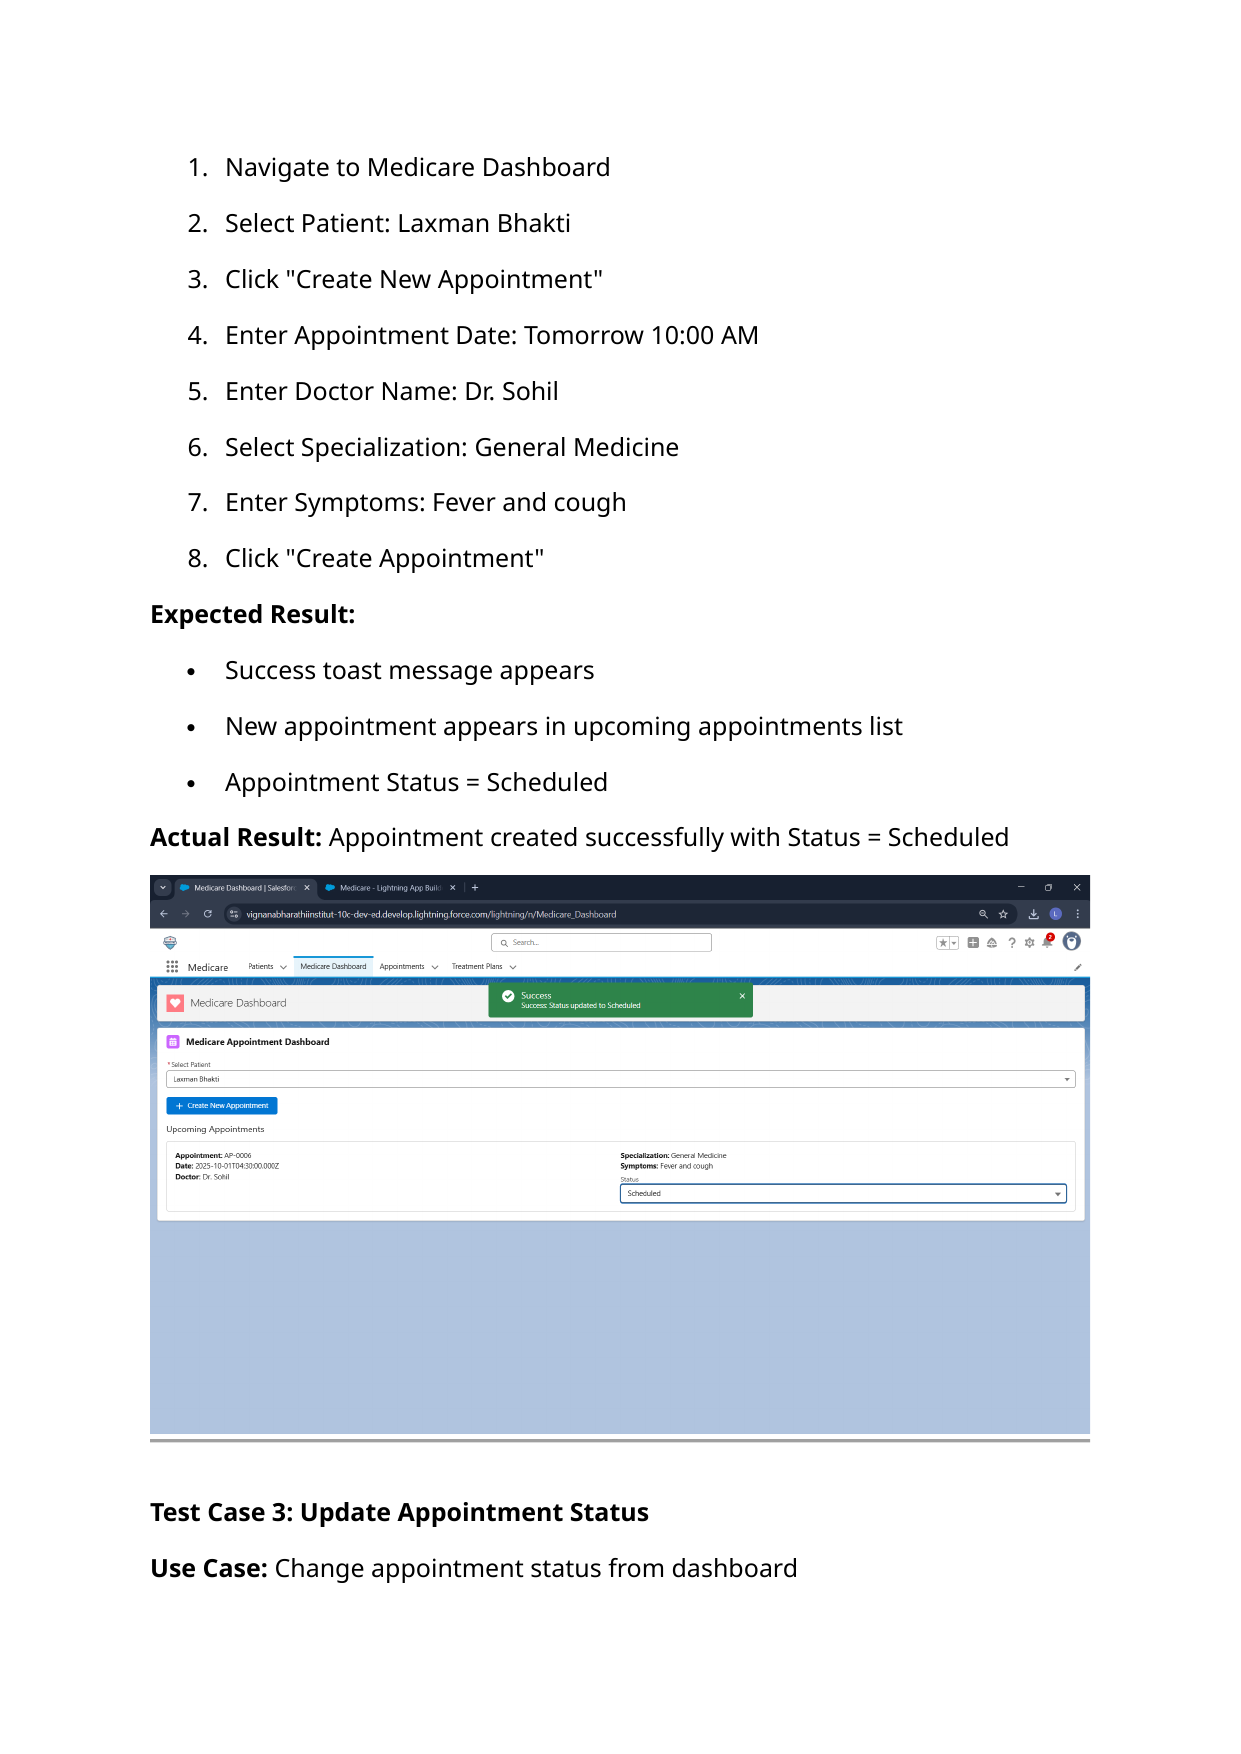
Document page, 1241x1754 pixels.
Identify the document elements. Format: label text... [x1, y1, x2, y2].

list Select Specialization: General Medicine [187, 429, 1090, 463]
list Click "Create New Appointment" [187, 262, 1090, 296]
list New appointment appears in upcoming appointments list [187, 708, 1090, 742]
list Appointment Status = Scheduled [187, 764, 1090, 798]
list Navigate to Medicare Dashboard [187, 150, 1090, 184]
text Expected Result: [150, 597, 1090, 631]
picture [150, 875, 1091, 1434]
list Enter Doctor Name: Dr. Sohil [187, 373, 1090, 407]
list Click "Create Appointment" [187, 541, 1090, 575]
list Enter Symptoms: Fever and cough [187, 485, 1090, 519]
list Success toast message appears [187, 652, 1090, 687]
list Select Patient: Laxman Bhakti [187, 206, 1090, 240]
text Use Case: Change appointment status from dashboard [150, 1551, 1090, 1585]
list Enter Appointment Date: Tomorrow 10:00 AM [187, 317, 1090, 352]
text Test Case 3: Update Appointment Status [150, 1495, 1090, 1529]
text Actual Result: Appointment created successfully with Status = Scheduled [150, 820, 1090, 854]
